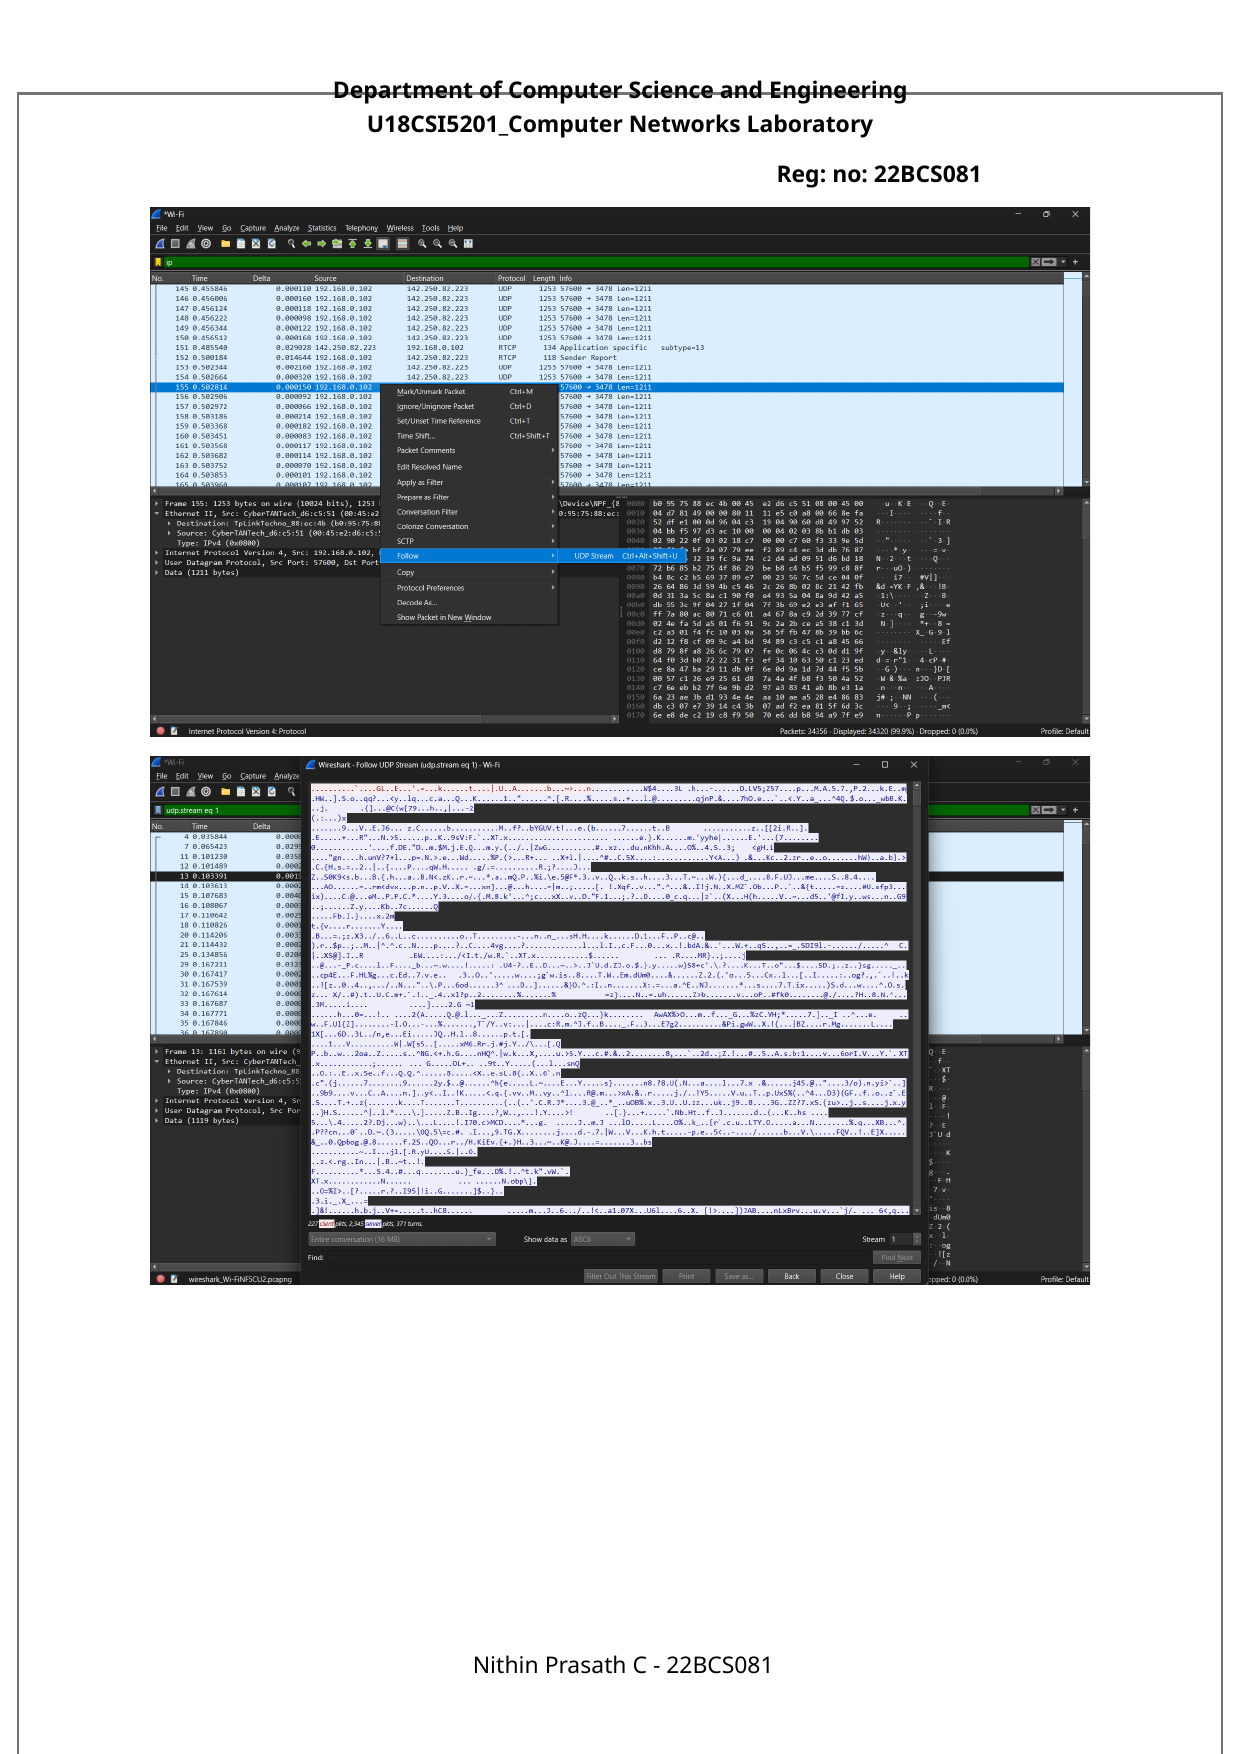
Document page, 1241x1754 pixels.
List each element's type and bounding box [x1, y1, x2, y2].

picture [150, 756, 1091, 1285]
picture [150, 207, 1091, 737]
